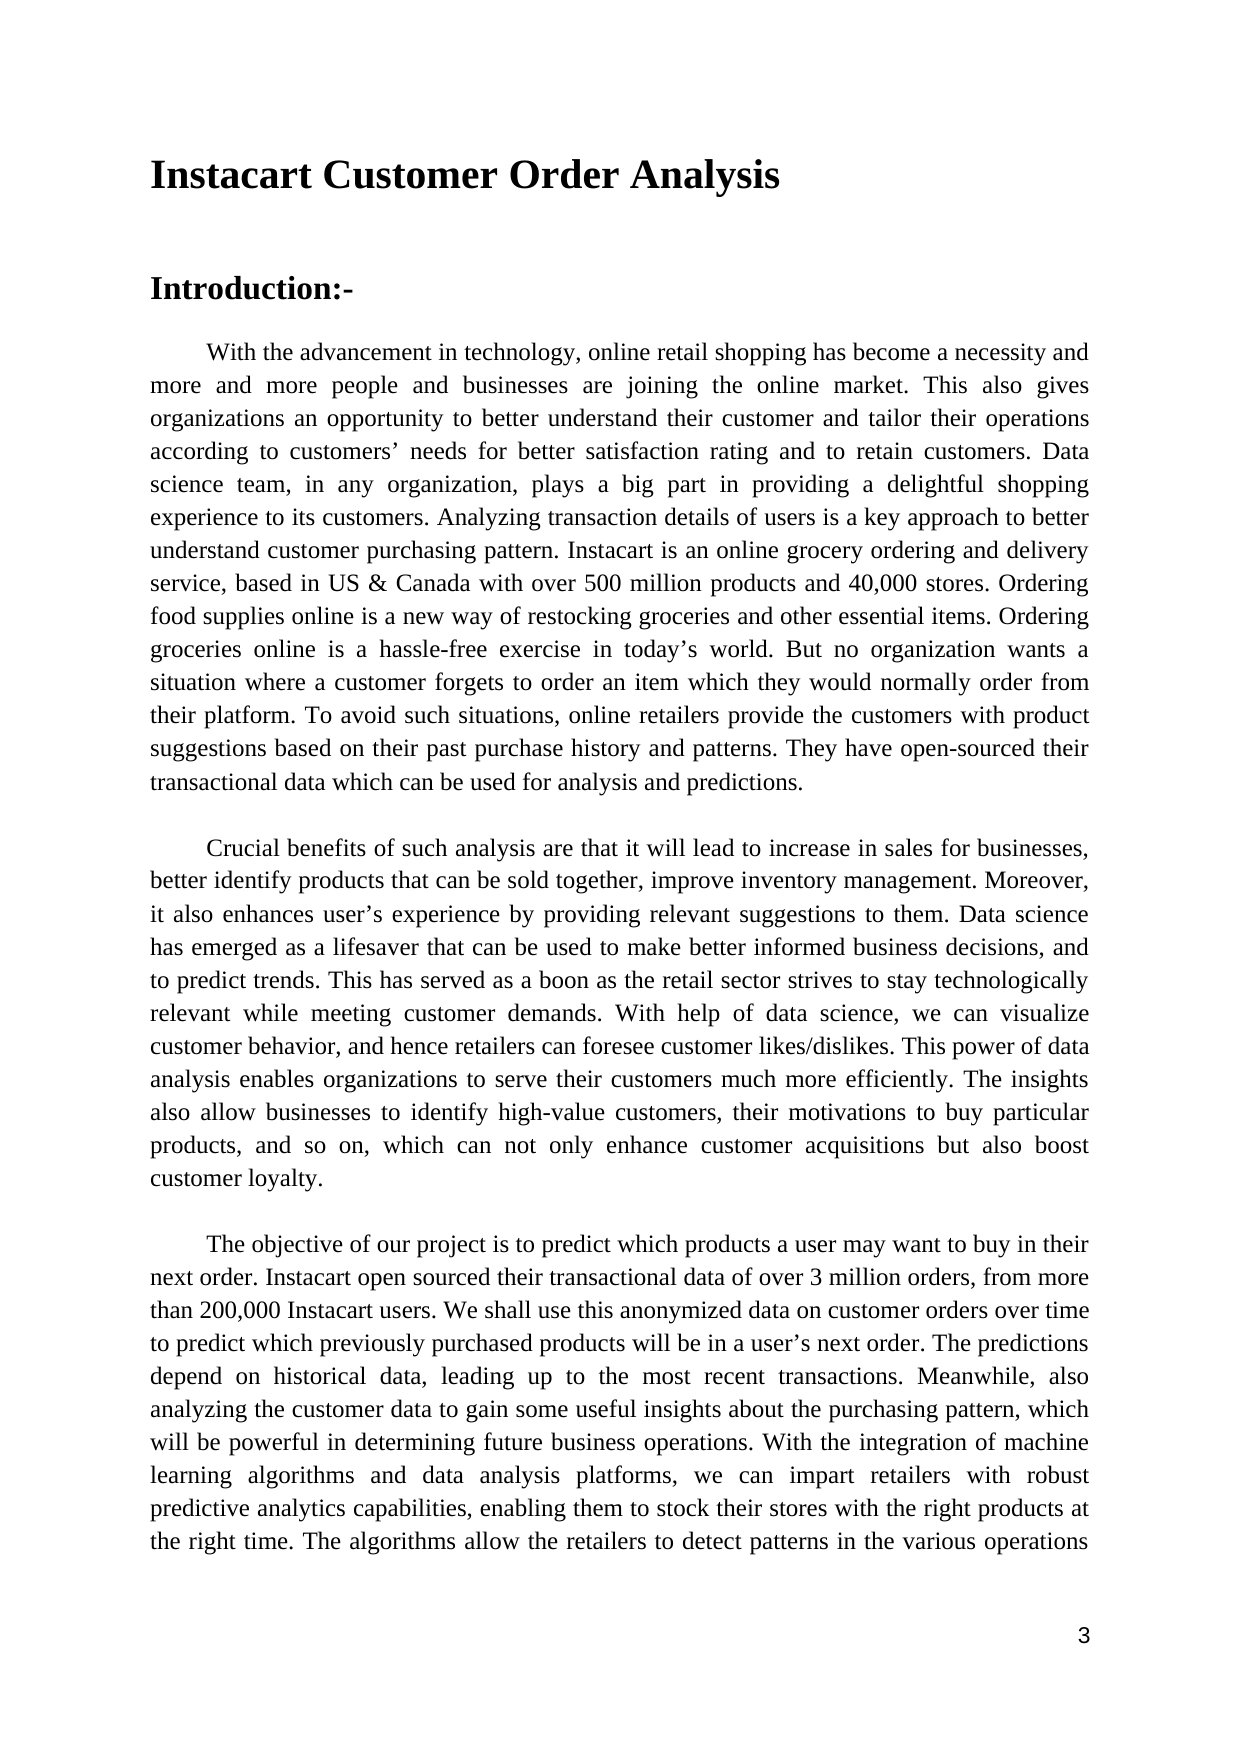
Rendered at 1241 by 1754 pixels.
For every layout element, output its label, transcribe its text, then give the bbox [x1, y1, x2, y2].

text Instacart Customer Order Analysis [150, 150, 1090, 198]
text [150, 1229, 1090, 1555]
text With the advancement in technology, online retail shopping has become a necessity and more and more people and businesses are joining the online market. This also gives organizations an opportunity to better understand their customer and tailor their operations according to customers’ needs for better satisfaction rating and to retain customers. Data science team, in any organization, plays a big part in providing a delightful shopping experience to its customers. Analyzing transaction details of users is a key approach to better understand customer purchasing pattern. Instacart is an online grocery ordering and delivery service, based in US & Canada with over 500 million products and 40,000 stores. Ordering food supplies online is a new way of restocking groceries and other essential items. Ordering groceries online is a hassle-free exercise in today’s world. But no organization wants a situation where a customer forgets to order an item which they would normally order from their platform. To avoid such situations, online retailers provide the customers with product suggestions based on their past purchase history and patterns. They have open-sourced their transactional data which can be used for analysis and predictions. [150, 337, 1090, 795]
text Crucial benefits of such analysis are that it will lead to increase in sales for businesses, better identify products that can be sold together, improve inventory management. Moreover, it also enhances user’s experience by providing relevant suggestions to them. Data science has emerged as a lifesaver that can be used to make better informed business decisions, and to predict trends. This has served as a boon as the retail sector strives to stay technologically relevant while meeting customer demands. With help of data science, we can visualize customer behavior, and hence retailers can foresee customer likes/dislikes. This power of data analysis enables organizations to serve their customers much more efficiently. The insights also allow businesses to identify high-value customers, their motivations to buy particular products, and so on, which can not only enhance customer acquisitions but also boost customer loyalty. [150, 833, 1090, 1192]
text Introduction:- [150, 268, 1090, 307]
